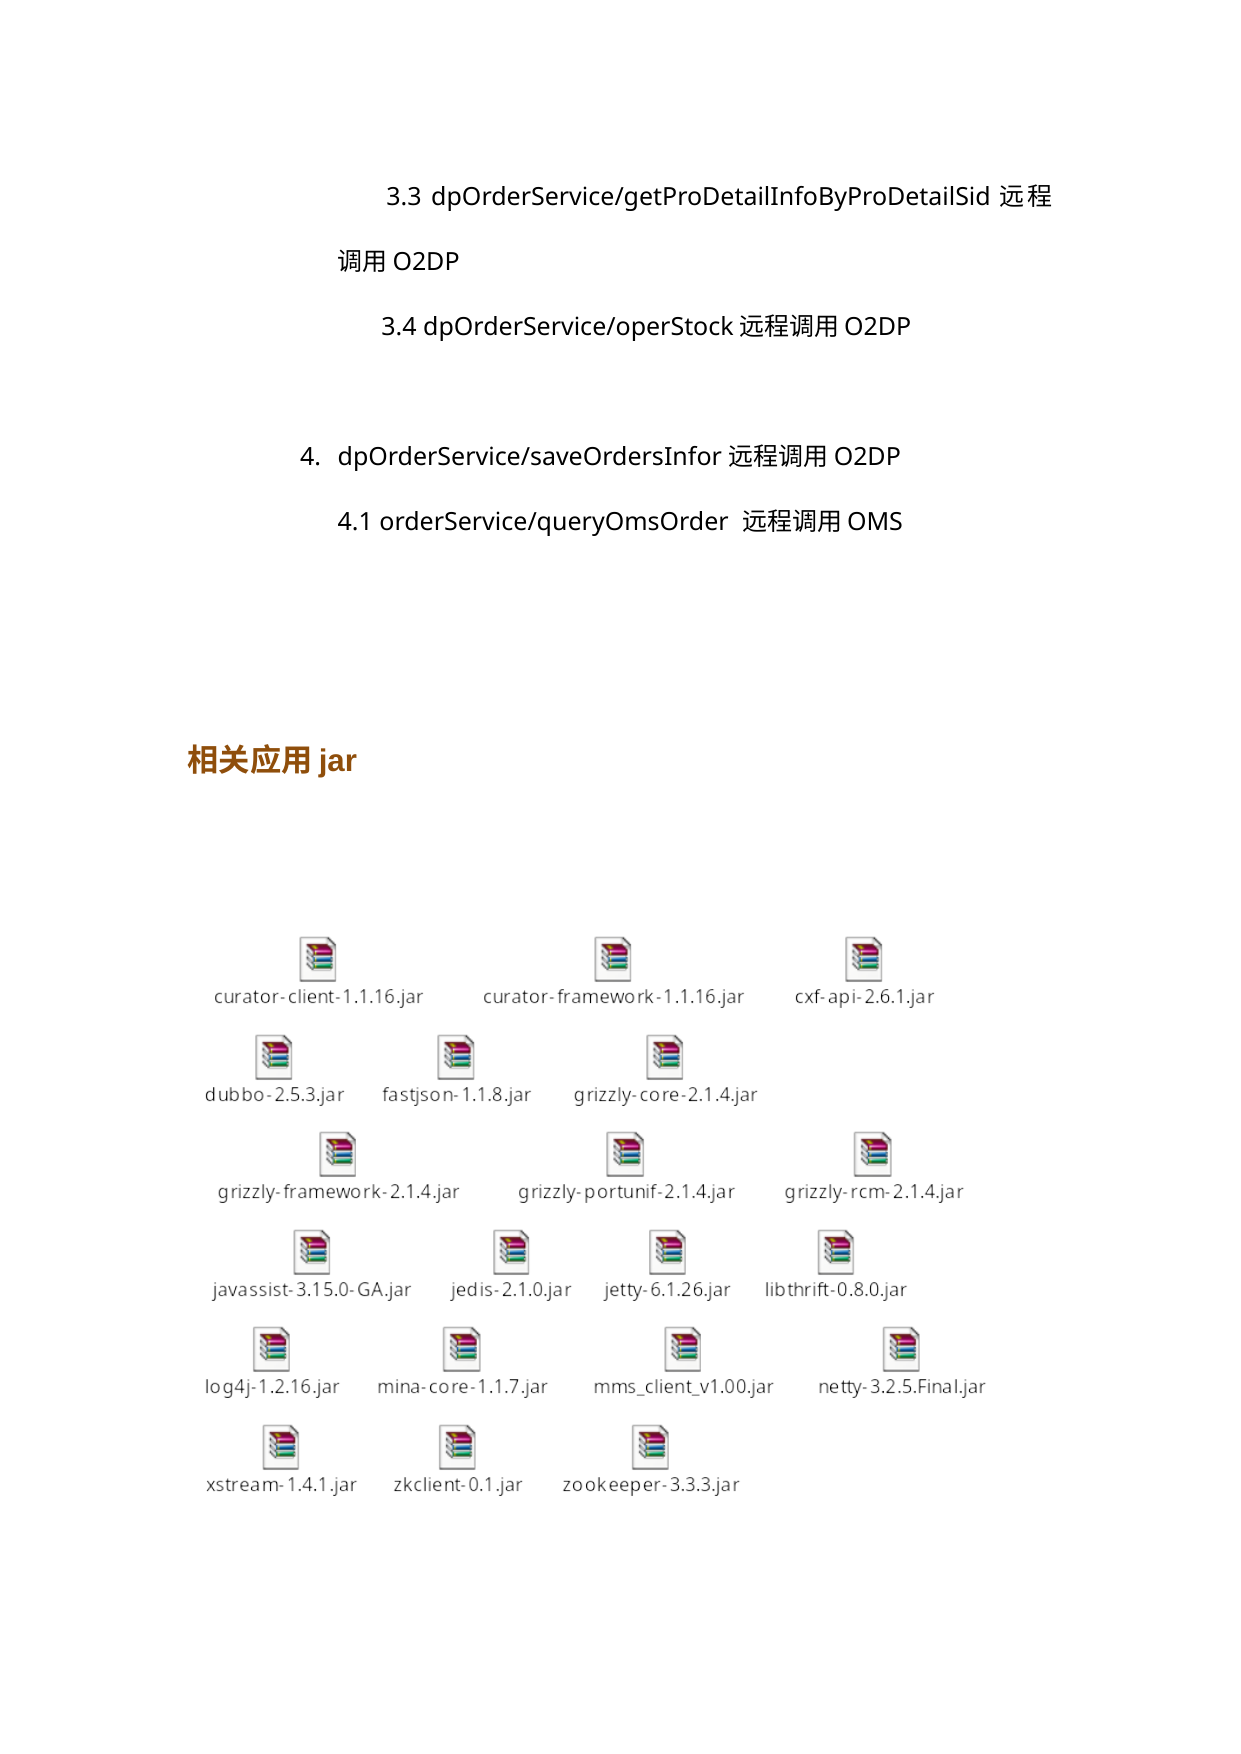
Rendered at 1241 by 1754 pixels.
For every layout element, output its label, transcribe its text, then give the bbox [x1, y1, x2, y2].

text 3.4 dpOrderService/operStock远程调用O2DP [337, 292, 1053, 357]
list dpOrderService/saveOrdersInfor 远程调用O2DP [300, 422, 1053, 487]
text 3.3 dpOrderService/getProDetailInfoByProDetailSid远程调用O2DP [337, 162, 1053, 292]
text 相关应用jar [187, 726, 1053, 791]
list 4.1 orderService/queryOmsOrder 远程调用OMS [337, 487, 1053, 552]
